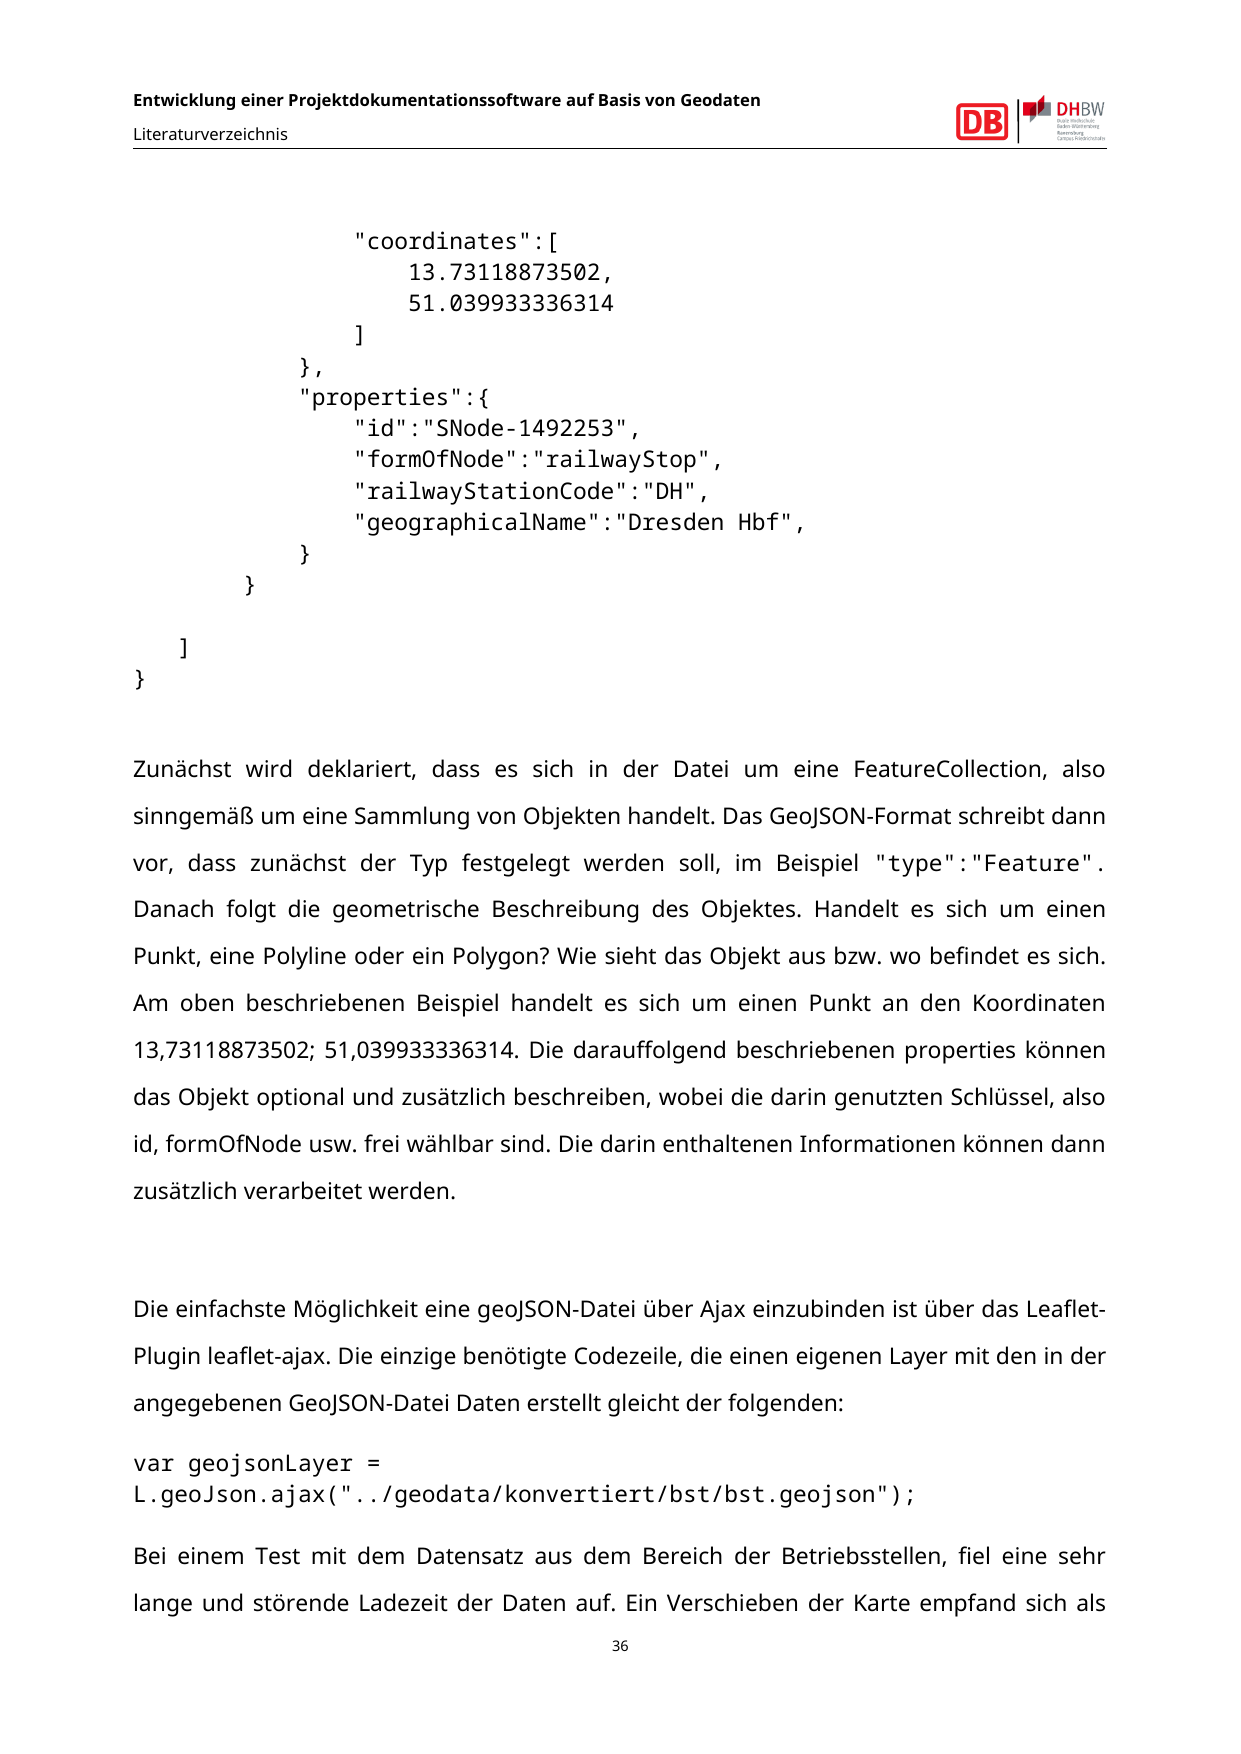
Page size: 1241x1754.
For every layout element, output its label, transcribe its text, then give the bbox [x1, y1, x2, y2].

text "formOfNode":"railwayStop", [133, 443, 1107, 475]
text ] [133, 318, 1107, 350]
text ] [133, 631, 1107, 662]
text "railwayStationCode":"DH", [133, 475, 1107, 506]
text "id":"SNode-1492253", [133, 412, 1107, 443]
text 51.039933336314 [133, 287, 1107, 318]
text Zunächst wird deklariert, dass es sich in der Datei um eine FeatureCollection, also sinngemäß um eine Sammlung von Objekten handelt. Das GeoJSON-Format schreibt dann vor, dass zunächst der Typ festgelegt werden soll, im Beispiel "type":"Feature". Danach folgt die geometrische Beschreibung des Objektes. Handelt es sich um einen Punkt, eine Polyline oder ein Polygon? Wie sieht das Objekt aus bzw. wo befindet es sich. Am oben beschriebenen Beispiel handelt es sich um einen Punkt an den Koordinaten 13,73118873502; 51,039933336314. Die darauffolgend beschriebenen properties können das Objekt optional und zusätzlich beschreiben, wobei die darin genutzten Schlüssel, also id, formOfNode usw. frei wählbar sind. Die darin enthaltenen Informationen können dann zusätzlich verarbeitet werden. [133, 753, 1107, 1206]
text "properties":{ [133, 381, 1107, 412]
text Die einfachste Möglichkeit eine geoJSON-Datei über Ajax einzubinden ist über das Leaflet-Plugin leaflet-ajax. Die einzige benötigte Codezeile, die einen eigenen Layer mit den in der angegebenen GeoJSON-Datei Daten erstellt gleicht der folgenden: [133, 1293, 1107, 1418]
picture [956, 103, 1009, 141]
text "coordinates":[ [133, 225, 1107, 256]
text } [133, 662, 1107, 693]
text } [133, 568, 1107, 600]
picture [1023, 95, 1106, 141]
text 13.73118873502, [133, 256, 1107, 287]
text } [133, 537, 1107, 568]
text }, [133, 350, 1107, 381]
text "geographicalName":"Dresden Hbf", [133, 506, 1107, 537]
text var geojsonLayer = L.geoJson.ajax("../geodata/konvertiert/bst/bst.geojson"); [133, 1447, 1107, 1509]
